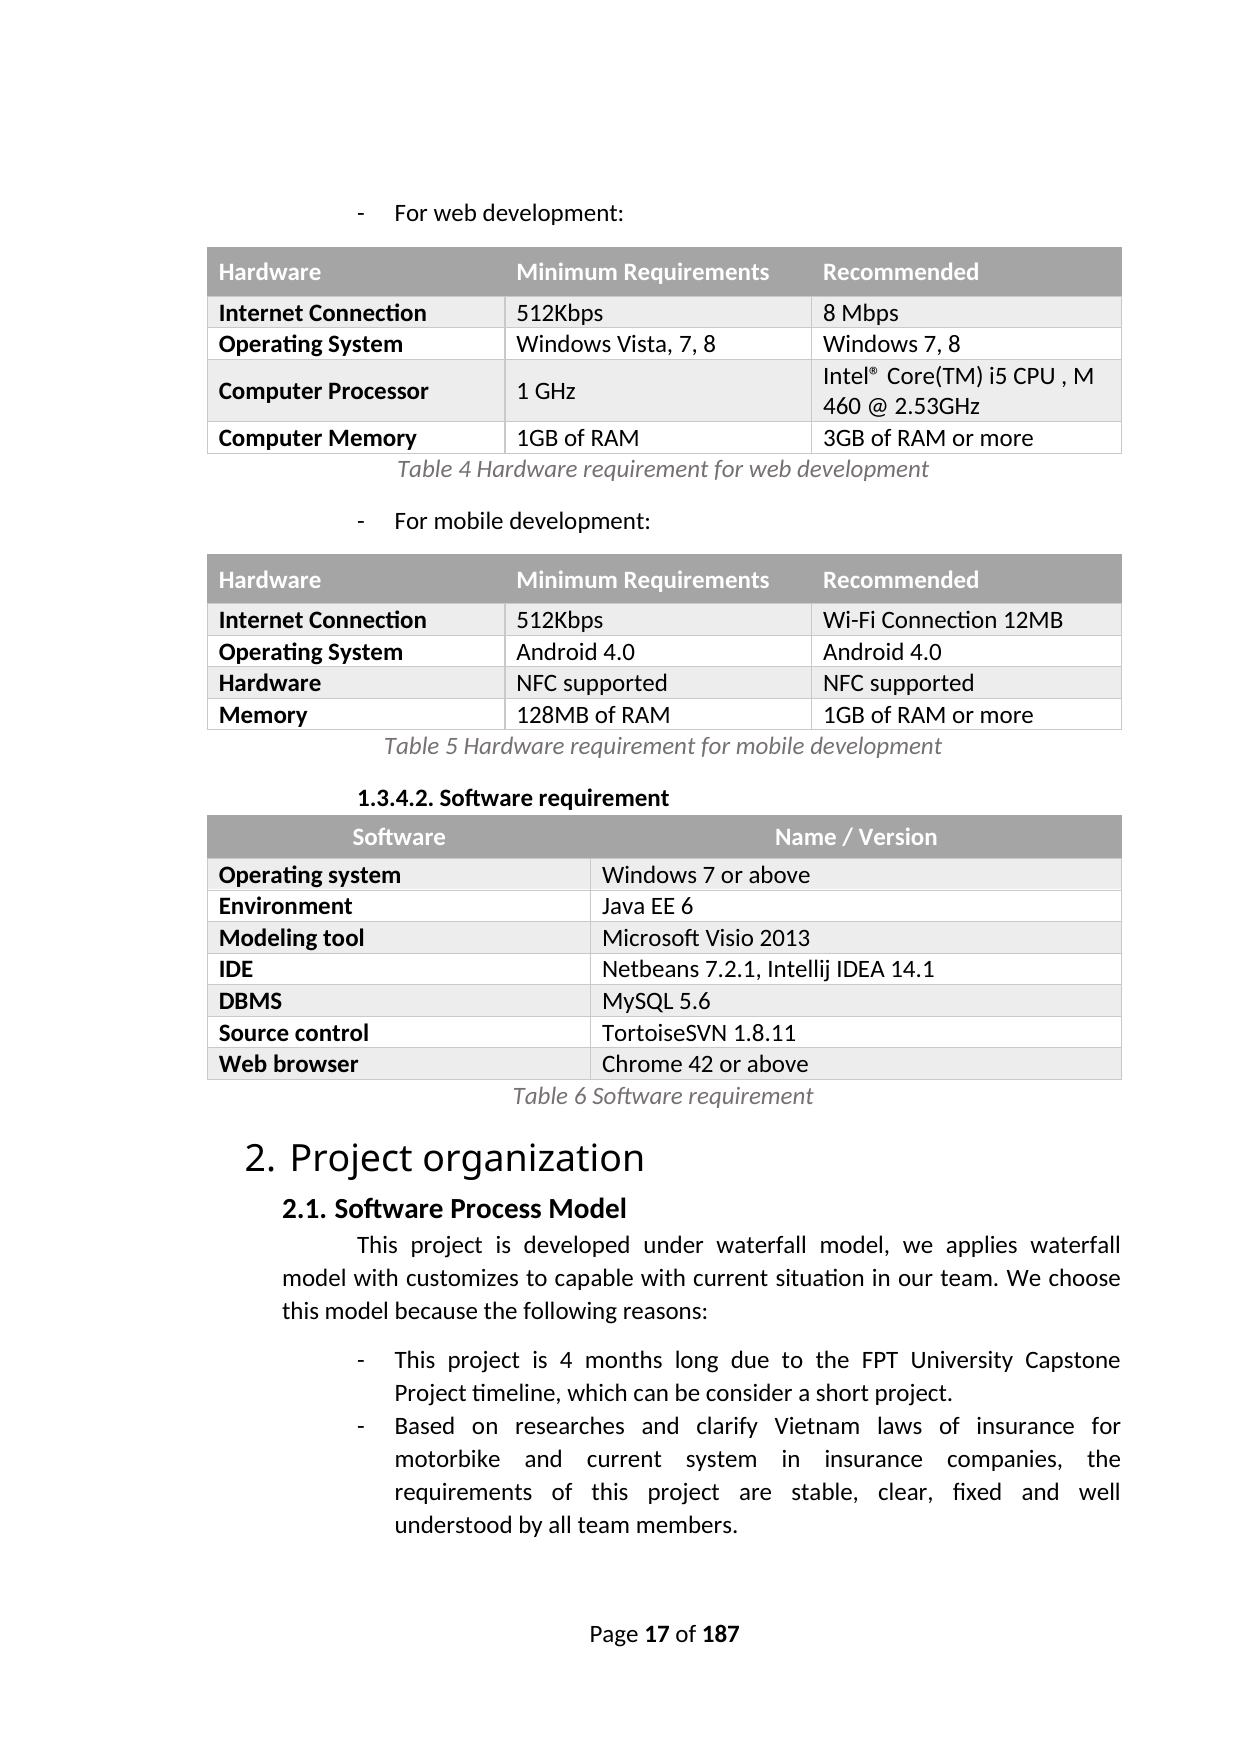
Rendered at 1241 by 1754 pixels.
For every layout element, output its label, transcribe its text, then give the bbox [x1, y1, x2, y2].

table_cell Microsoft Visio 2013 [591, 922, 1121, 953]
table_cell 512Kbps [506, 604, 811, 635]
table_cell 128MB of RAM [506, 699, 811, 729]
table_cell Operating System [208, 636, 504, 666]
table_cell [812, 360, 1121, 421]
table_header Hardware [208, 555, 504, 603]
table_cell Windows 7, 8 [812, 328, 1121, 359]
table_cell Modeling tool [208, 922, 590, 953]
text Table Hardware requirement for mobile development [207, 730, 1122, 761]
table_cell Android 4.0 [812, 636, 1121, 666]
table_cell TortoiseSVN 1.8.11 [591, 1017, 1121, 1047]
table_cell Internet Connection [208, 604, 504, 635]
text Table Software requirement [207, 1080, 1122, 1110]
table_cell 3GB of RAM or more [812, 422, 1121, 452]
table_cell Windows 7 or above [591, 859, 1121, 889]
table_cell Hardware [208, 667, 504, 698]
table_cell Source control [208, 1017, 590, 1047]
table_cell NFC supported [812, 667, 1121, 698]
table_cell 8 Mbps [812, 297, 1121, 327]
subtitle Project organization [244, 1131, 1122, 1182]
table_cell Wi-Fi Connection 12MB [812, 604, 1121, 635]
table_cell IDE [208, 954, 590, 984]
table_cell Java EE 6 [591, 891, 1121, 921]
list This project is 4 months long due to the FPT University Capstone Project timeline, which can be consider a short project. [357, 1344, 1122, 1408]
table_cell Operating system [208, 859, 590, 889]
table_cell 1 GHz [506, 360, 811, 421]
table_cell Android 4.0 [506, 636, 811, 666]
table_header Minimum Requirements [506, 555, 811, 603]
table_header Name / Version [591, 816, 1121, 858]
table_header Software [208, 816, 590, 858]
table_header Minimum Requirements [506, 248, 811, 296]
table_cell Environment [208, 891, 590, 921]
table_header Recommended [812, 248, 1121, 296]
table_cell Chrome 42 or above [591, 1048, 1121, 1079]
table_cell Memory [208, 699, 504, 729]
table_cell Internet Connection [208, 297, 504, 327]
table_cell Computer Processor [208, 360, 504, 421]
table_cell 512Kbps [506, 297, 811, 327]
list Based on researches and clarify Vietnam laws of insurance for motorbike and current system in insurance companies, the requirements of this project are stable, clear, fixed and well understood by all team members. [357, 1410, 1122, 1539]
table_cell MySQL 5.6 [591, 985, 1121, 1016]
subtitle Software Process Model [282, 1191, 1122, 1226]
table_cell Web browser [208, 1048, 590, 1079]
subtitle Software requirement [357, 782, 1122, 812]
table_cell Netbeans 7.2.1, Intellij IDEA 14.1 [591, 954, 1121, 984]
text Table Hardware requirement for web development [207, 454, 1122, 484]
table_cell 1GB of RAM or more [812, 699, 1121, 729]
table_cell Windows Vista, 7, 8 [506, 328, 811, 359]
list For mobile development: [357, 505, 1122, 535]
table_cell NFC supported [506, 667, 811, 698]
table_cell DBMS [208, 985, 590, 1016]
list For web development: [357, 197, 1122, 228]
text This project is developed under waterfall model, we applies waterfall model with customizes to capable with current situation in our team. We choose this model because the following reasons: [282, 1229, 1122, 1325]
table_cell 1GB of RAM [506, 422, 811, 452]
table_cell Computer Memory [208, 422, 504, 452]
table_cell Operating System [208, 328, 504, 359]
table_header Recommended [812, 555, 1121, 603]
table_header Hardware [208, 248, 504, 296]
